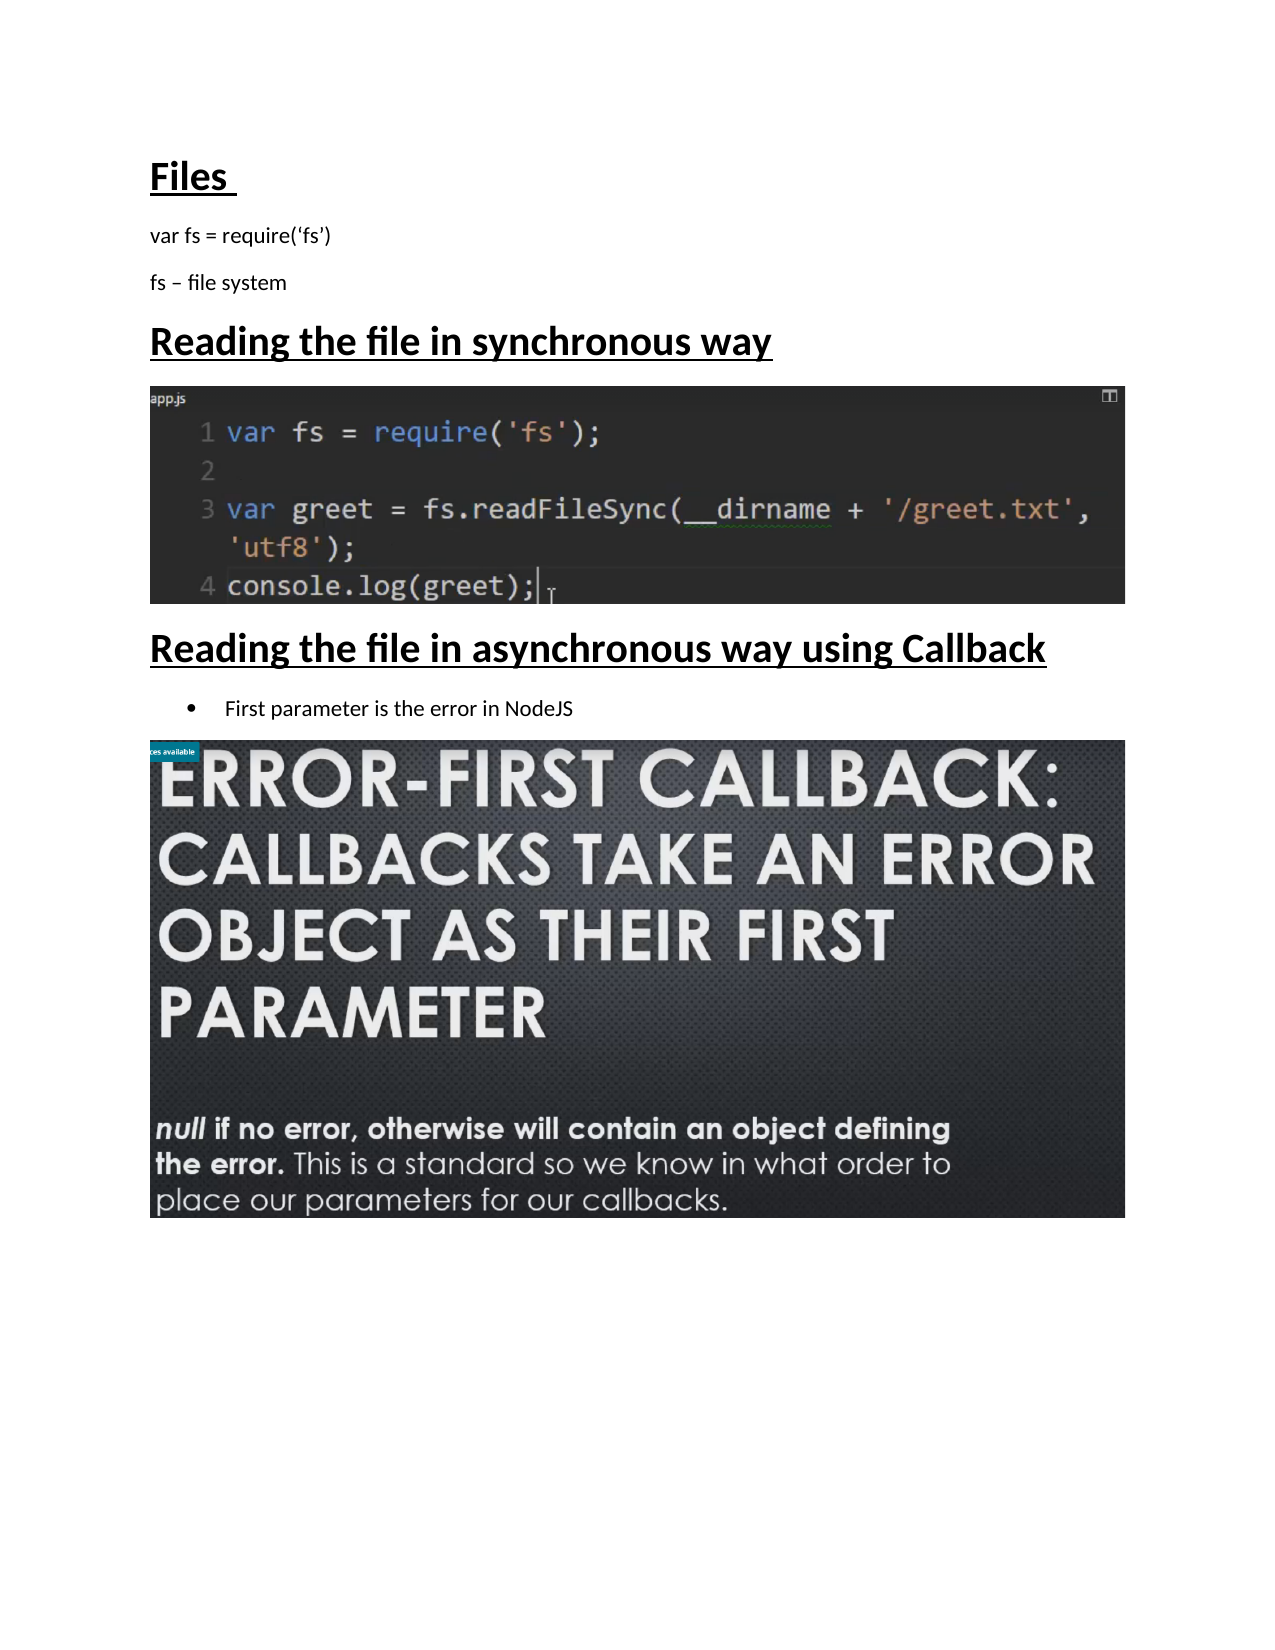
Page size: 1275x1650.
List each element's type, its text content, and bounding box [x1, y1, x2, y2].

text var fs = require(‘fs’) [150, 222, 1125, 249]
list First parameter is the error in NodeJS [187, 694, 1125, 722]
text Files [150, 150, 1125, 201]
picture [150, 386, 1125, 604]
picture [150, 740, 1125, 1218]
text fs – file system [150, 268, 1125, 296]
text Reading the file in asynchronous way using Callback [150, 622, 1125, 673]
text Reading the file in synchronous way [150, 315, 1125, 366]
